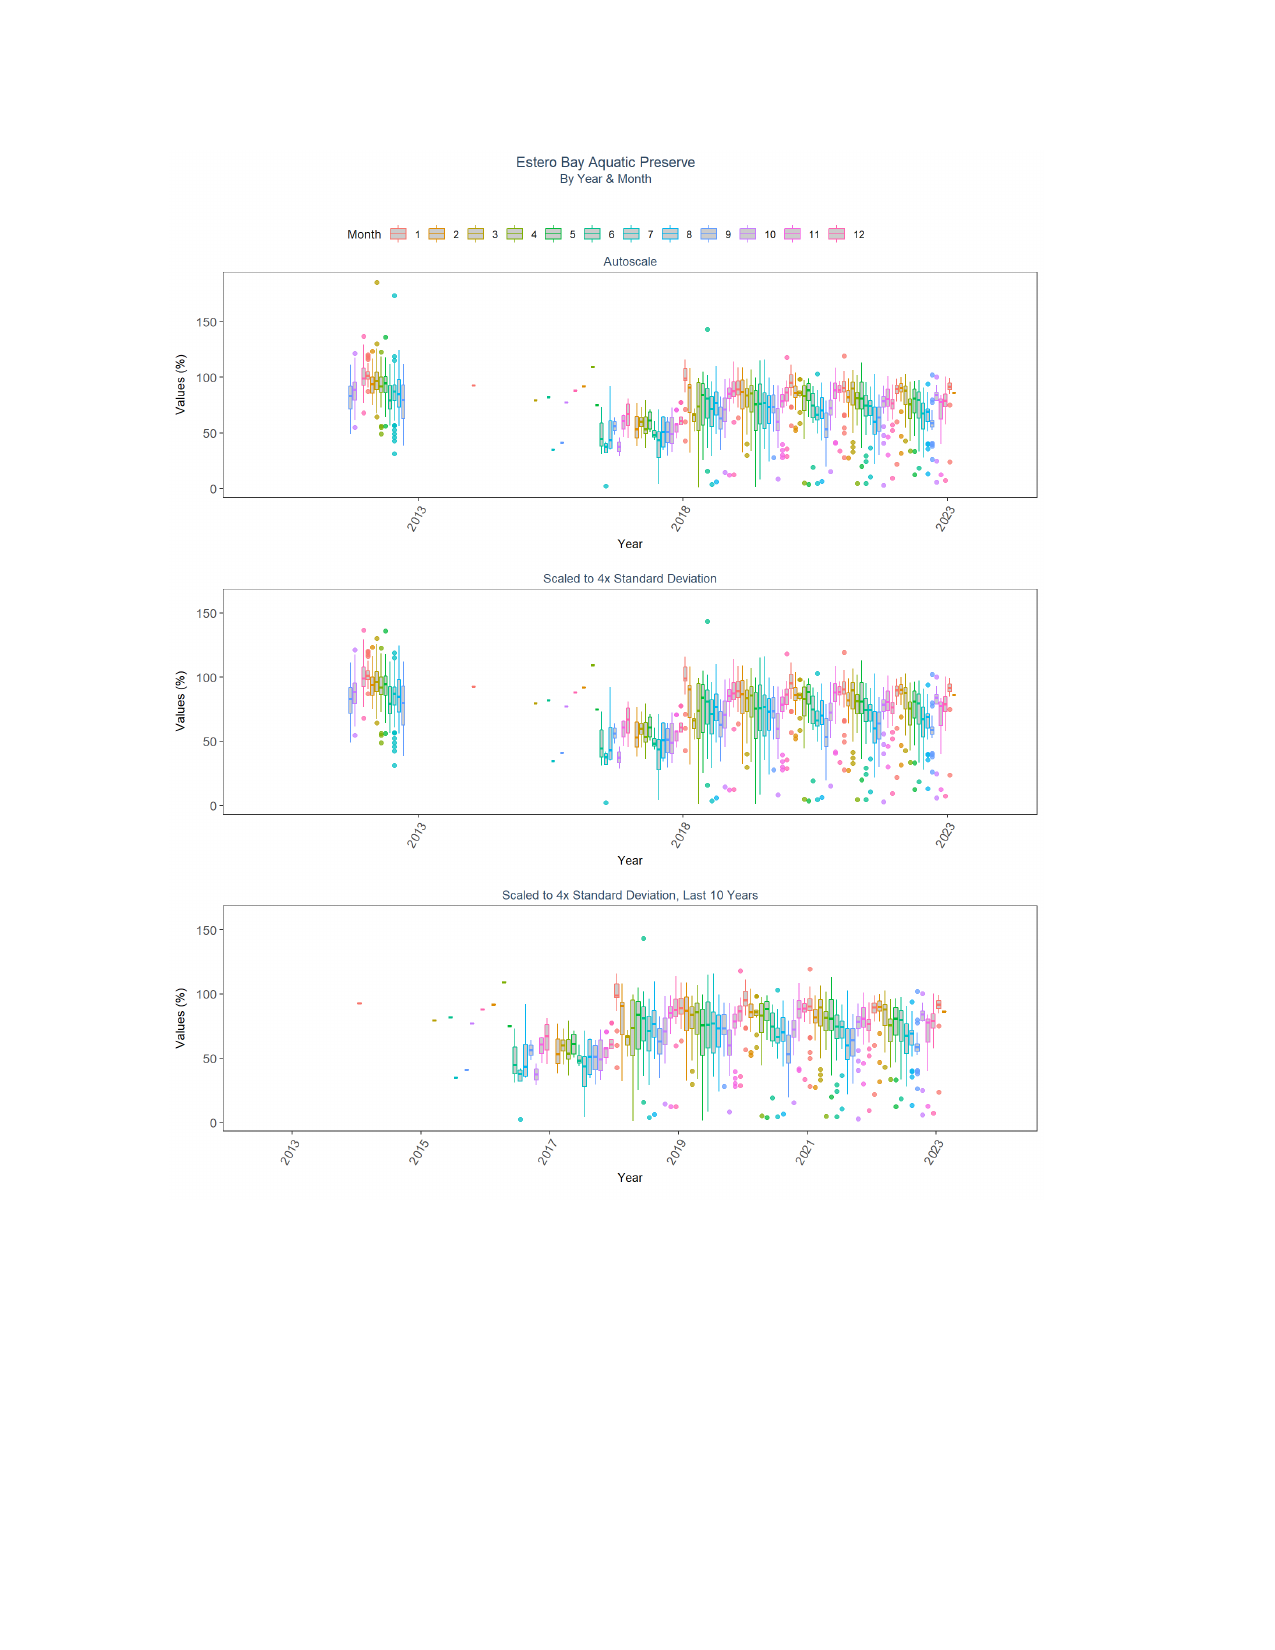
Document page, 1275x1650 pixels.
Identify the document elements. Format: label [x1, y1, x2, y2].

picture [168, 150, 1044, 1200]
